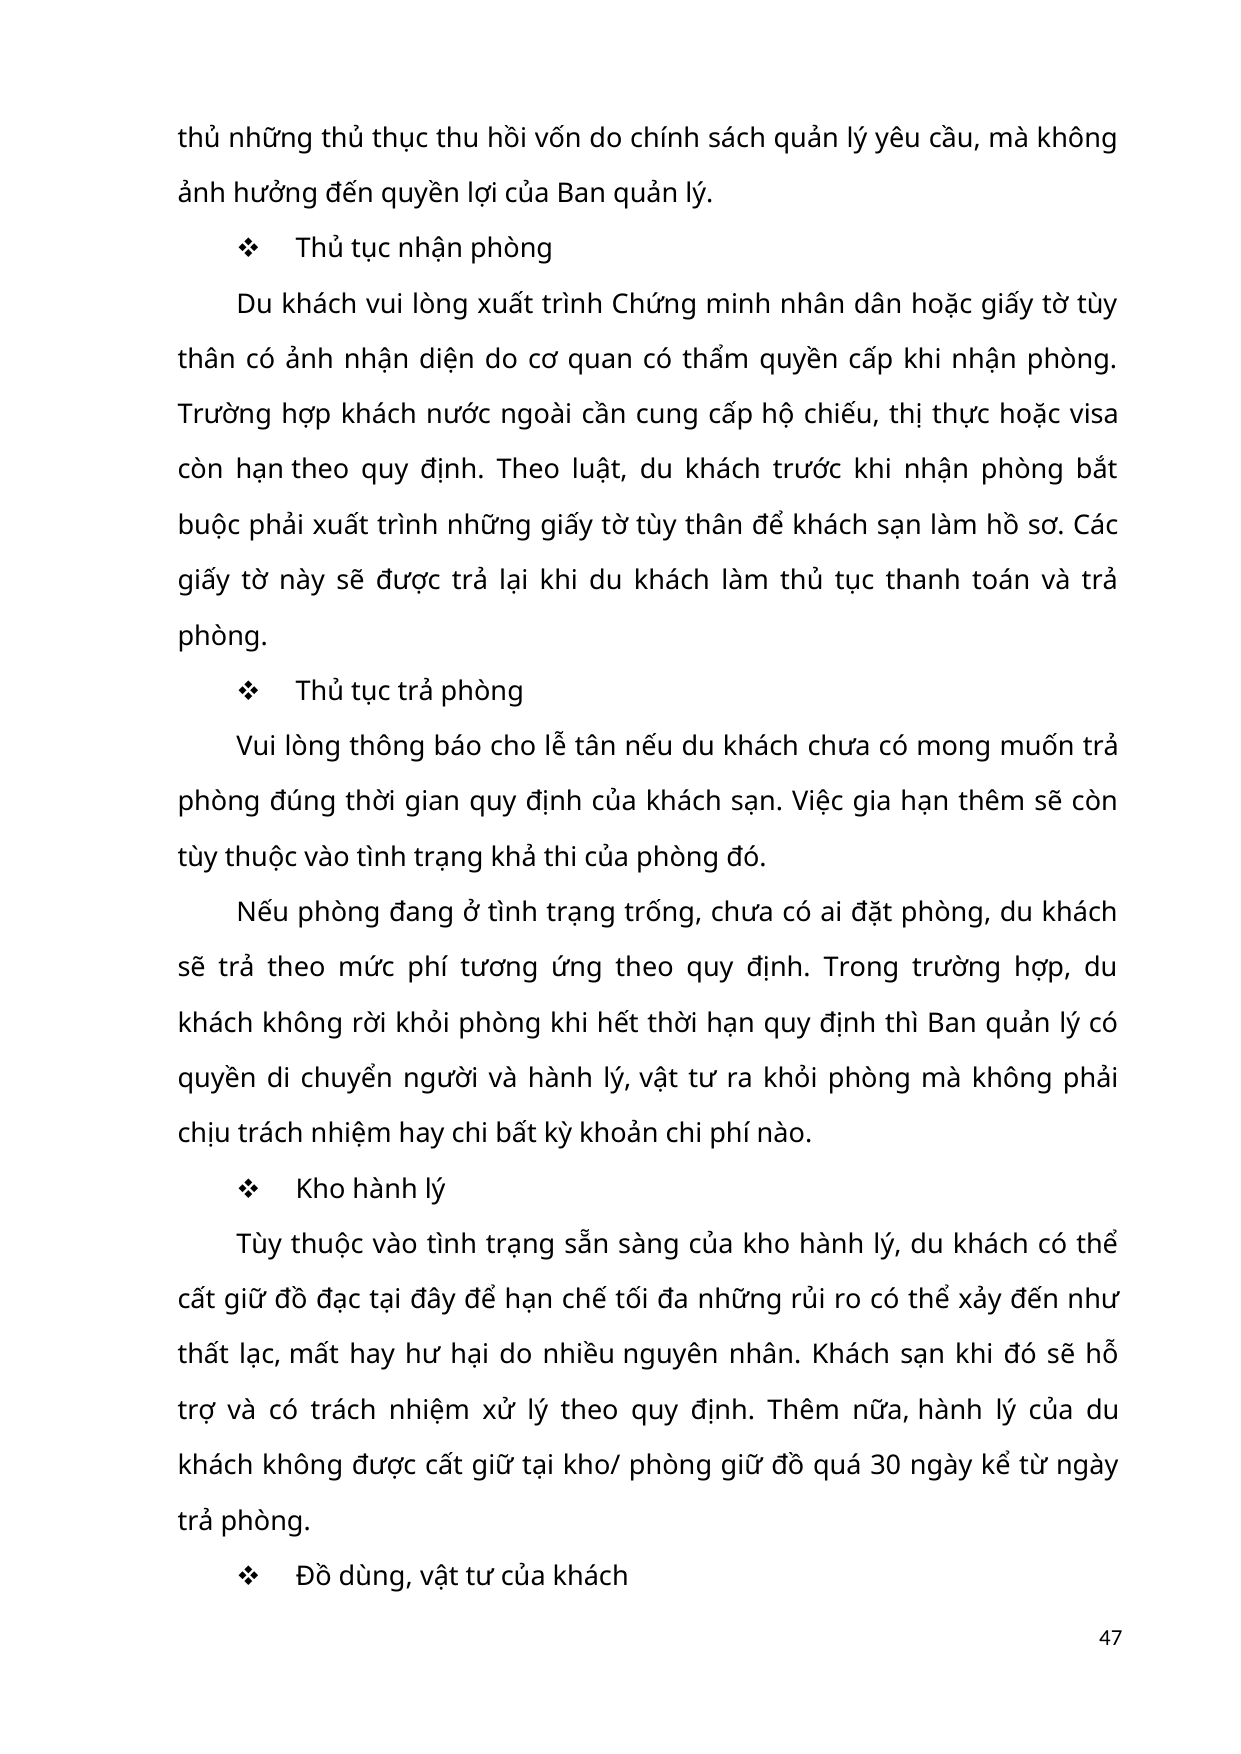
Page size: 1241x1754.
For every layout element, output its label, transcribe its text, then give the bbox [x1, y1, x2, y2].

list Kho hành lý [177, 1169, 1119, 1206]
text Vui lòng thông báo cho lễ tân nếu du khách chưa có mong muốn trả phòng đúng thời gian quy định của khách sạn. Việc gia hạn thêm sẽ còn tùy thuộc vào tình trạng khả thi của phòng đó. [177, 727, 1119, 874]
text Du khách vui lòng xuất trình Chứng minh nhân dân hoặc giấy tờ tùy thân có ảnh nhận diện do cơ quan có thẩm quyền cấp khi nhận phòng. Trường hợp khách nước ngoài cần cung cấp hộ chiếu, thị thực hoặc visa còn hạn theo quy định. Theo luật, du khách trước khi nhận phòng bắt buộc phải xuất trình những giấy tờ tùy thân để khách sạn làm hồ sơ. Các giấy tờ này sẽ được trả lại khi du khách làm thủ tục thanh toán và trả phòng. [177, 284, 1119, 653]
text Nếu phòng đang ở tình trạng trống, chưa có ai đặt phòng, du khách sẽ trả theo mức phí tương ứng theo quy định. Trong trường hợp, du khách không rời khỏi phòng khi hết thời hạn quy định thì Ban quản lý có quyền di chuyển người và hành lý, vật tư ra khỏi phòng mà không phải chịu trách nhiệm hay chi bất kỳ khoản chi phí nào. [177, 892, 1119, 1151]
text Tùy thuộc vào tình trạng sẵn sàng của kho hành lý, du khách có thể cất giữ đồ đạc tại đây để hạn chế tối đa những rủi ro có thể xảy đến như thất lạc, mất hay hư hại do nhiều nguyên nhân. Khách sạn khi đó sẽ hỗ trợ và có trách nhiệm xử lý theo quy định. Thêm nữa, hành lý của du khách không được cất giữ tại kho/ phòng giữ đồ quá 30 ngày kể từ ngày trả phòng. [177, 1224, 1119, 1538]
list Thủ tục trả phòng [177, 671, 1119, 708]
list Thủ tục nhận phòng [177, 229, 1119, 266]
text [177, 118, 1119, 210]
list Đồ dùng, vật tư của khách [177, 1556, 1119, 1593]
